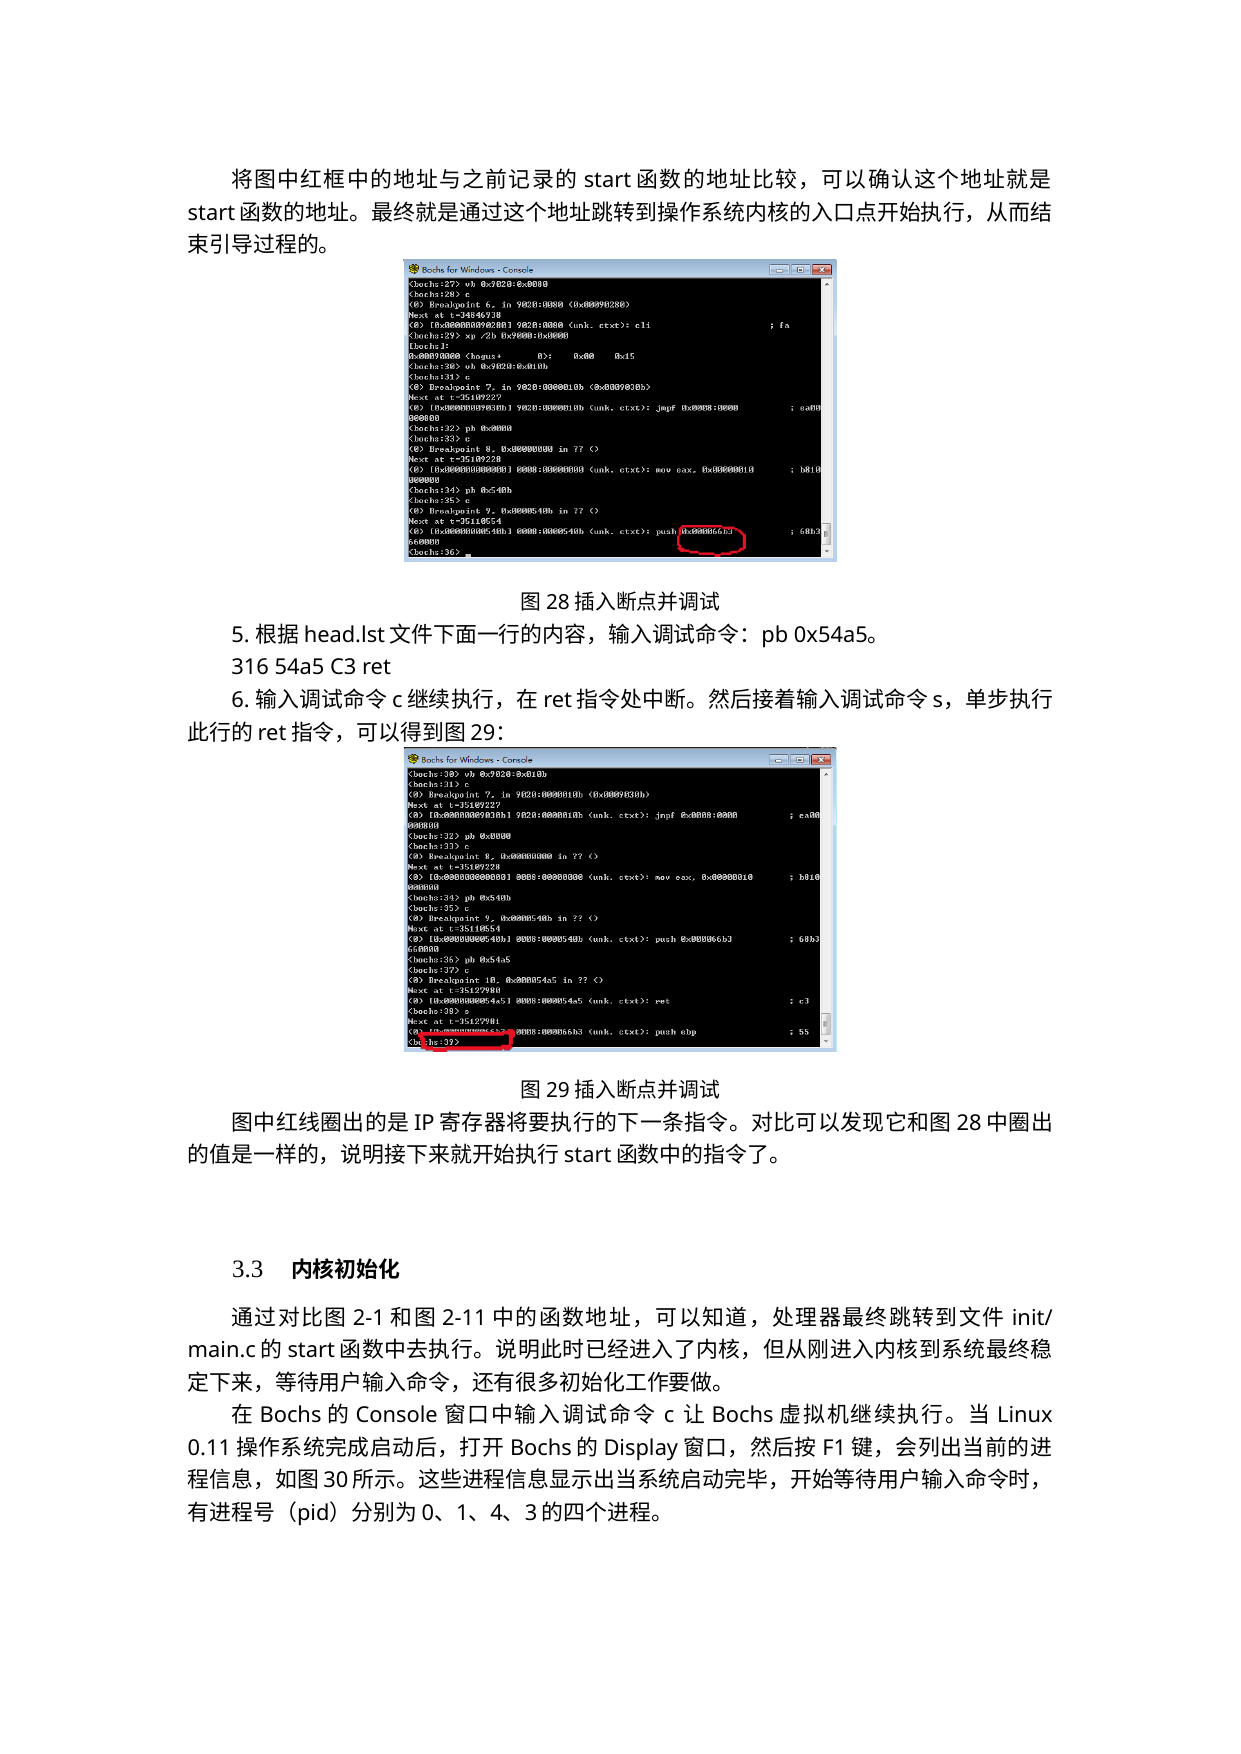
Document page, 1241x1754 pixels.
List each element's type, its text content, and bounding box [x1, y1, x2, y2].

text 将图中红框中的地址与之前记录的start函数的地址比较，可以确认这个地址就是start函数的地址。最终就是通过这个地址跳转到操作系统内核的入口点开始执行，从而结束引导过程的。 [187, 162, 1053, 259]
picture [403, 259, 837, 562]
text 通过对比图2-1和图2-11中的函数地址，可以知道，处理器最终跳转到文件init/main.c的start函数中去执行。说明此时已经进入了内核，但从刚进入内核到系统最终稳定下来，等待用户输入命令，还有很多初始化工作要做。 [187, 1299, 1053, 1397]
text 6. 输入调试命令c继续执行，在ret指令处中断。然后接着输入调试命令s，单步执行此行的ret指令，可以得到图29： [187, 682, 1053, 747]
text 5. 根据head.lst文件下面一行的内容，输入调试命令：pb 0x54a5。 [187, 617, 1053, 649]
text 316 54a5 C3 ret [187, 649, 1053, 682]
picture [403, 747, 837, 1052]
list 内核初始化 [232, 1234, 1053, 1299]
text 图中红线圈出的是IP寄存器将要执行的下一条指令。对比可以发现它和图28中圈出的值是一样的，说明接下来就开始执行start函数中的指令了。 [187, 1104, 1053, 1169]
text 图 28 插入断点并调试 [187, 584, 1053, 617]
text 图 29 插入断点并调试 [187, 1072, 1053, 1104]
text 在Bochs的Console窗口中输入调试命令 c 让Bochs虚拟机继续执行。当Linux 0.11操作系统完成启动后，打开Bochs的Display窗口，然后按F1键，会列出当前的进程信息，如图30所示。这些进程信息显示出当系统启动完毕，开始等待用户输入命令时，有进程号（pid）分别为0、1、4、3的四个进程。 [187, 1397, 1053, 1527]
